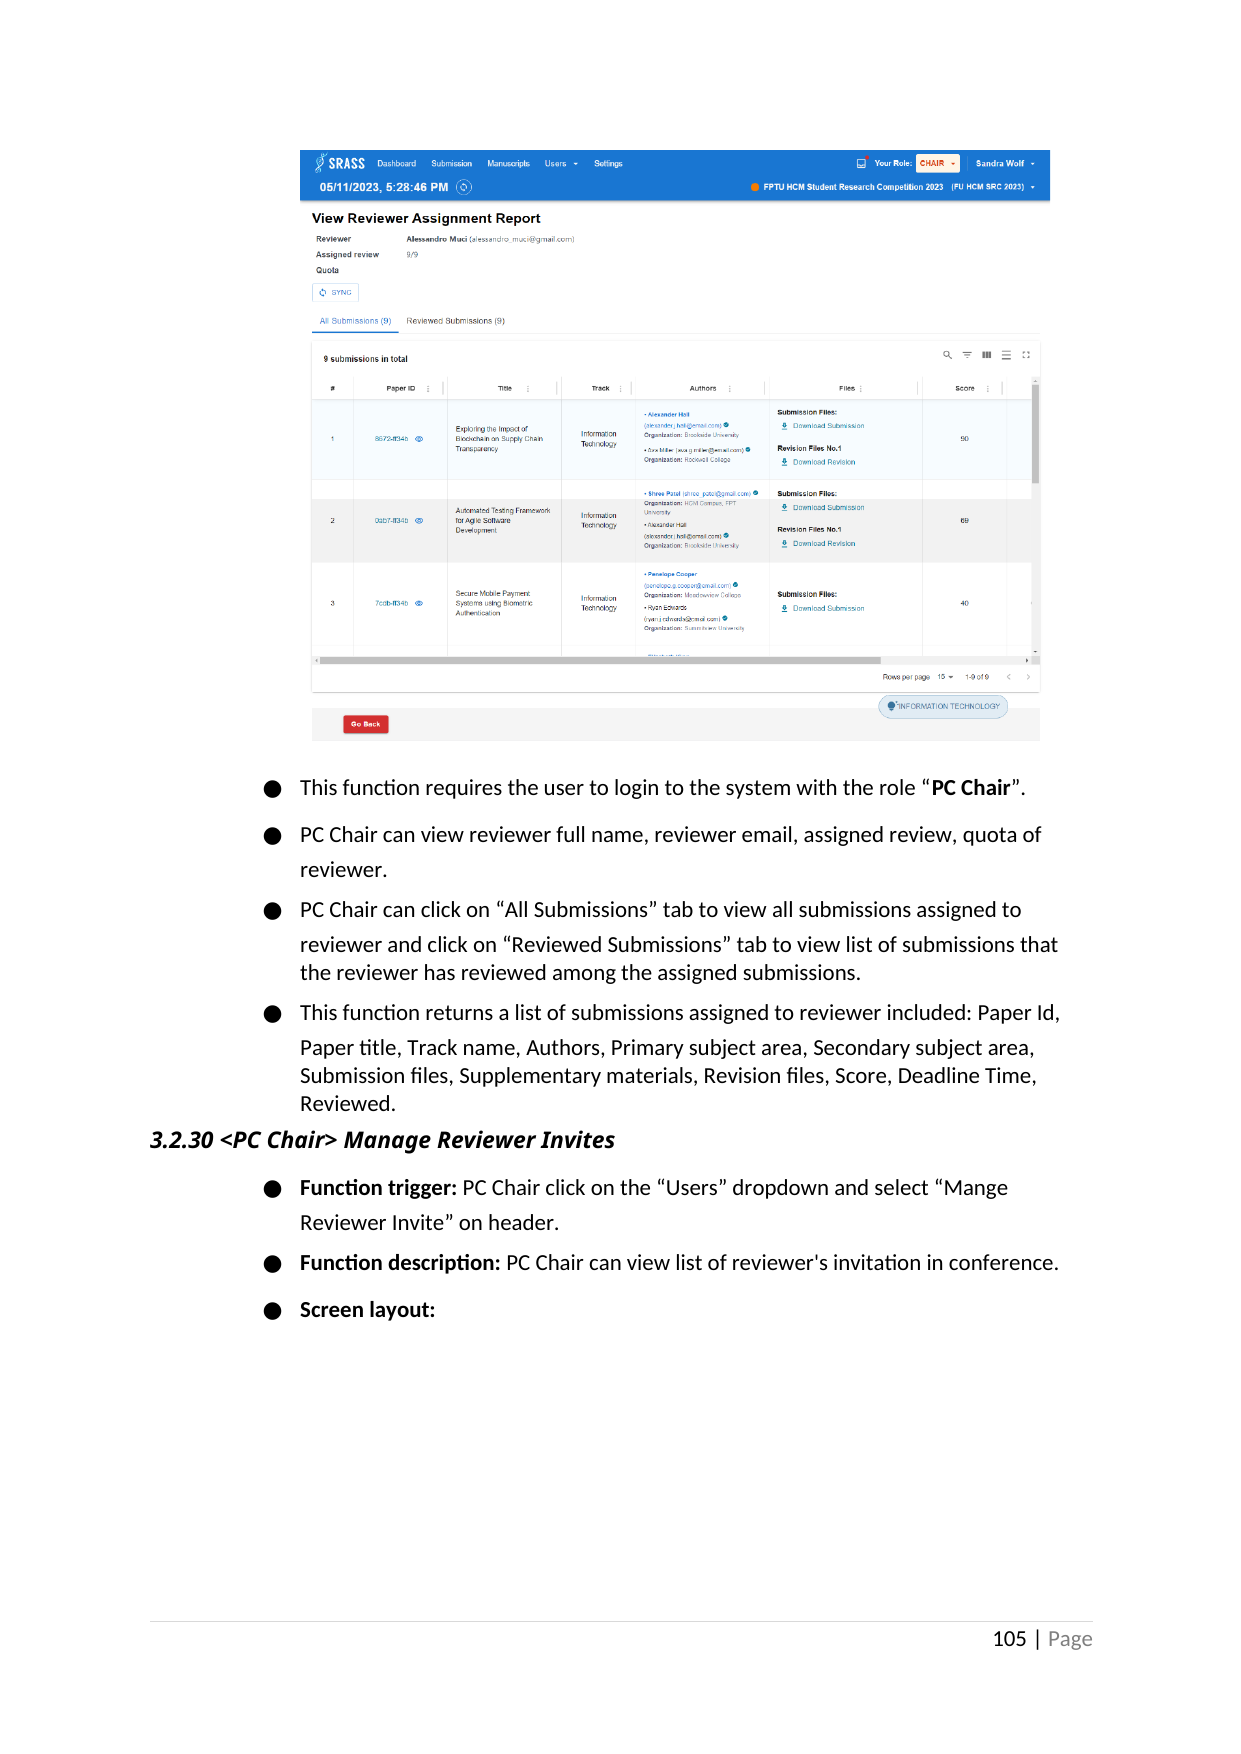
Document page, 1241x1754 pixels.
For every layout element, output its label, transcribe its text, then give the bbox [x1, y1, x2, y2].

list Screen layout: [262, 1283, 1093, 1330]
list Function description: PC Chair can view list of reviewer's invitation in conference. [262, 1236, 1093, 1283]
subtitle 3.2.30 <PC Chair> Manage Reviewer Invites [150, 1124, 1093, 1155]
list This function requires the user to login to the system with the role “PC Chair”. [262, 761, 1093, 808]
picture [300, 150, 1050, 756]
list Function trigger: PC Chair click on the “Users” dropdown and select “Mange Reviewer Invite” on header. [262, 1161, 1093, 1236]
list PC Chair can click on “All Submissions” tab to view all submissions assigned to reviewer and click on “Reviewed Submissions” tab to view list of submissions that the reviewer has reviewed among the assigned submissions. [262, 883, 1093, 986]
list This function returns a list of submissions assigned to reviewer included: Paper Id, Paper title, Track name, Authors, Primary subject area, Secondary subject area, Submission files, Supplementary materials, Revision files, Score, Deadline Time, Reviewed. [262, 986, 1093, 1117]
list PC Chair can view reviewer full name, reviewer email, assigned review, quota of reviewer. [262, 808, 1093, 883]
